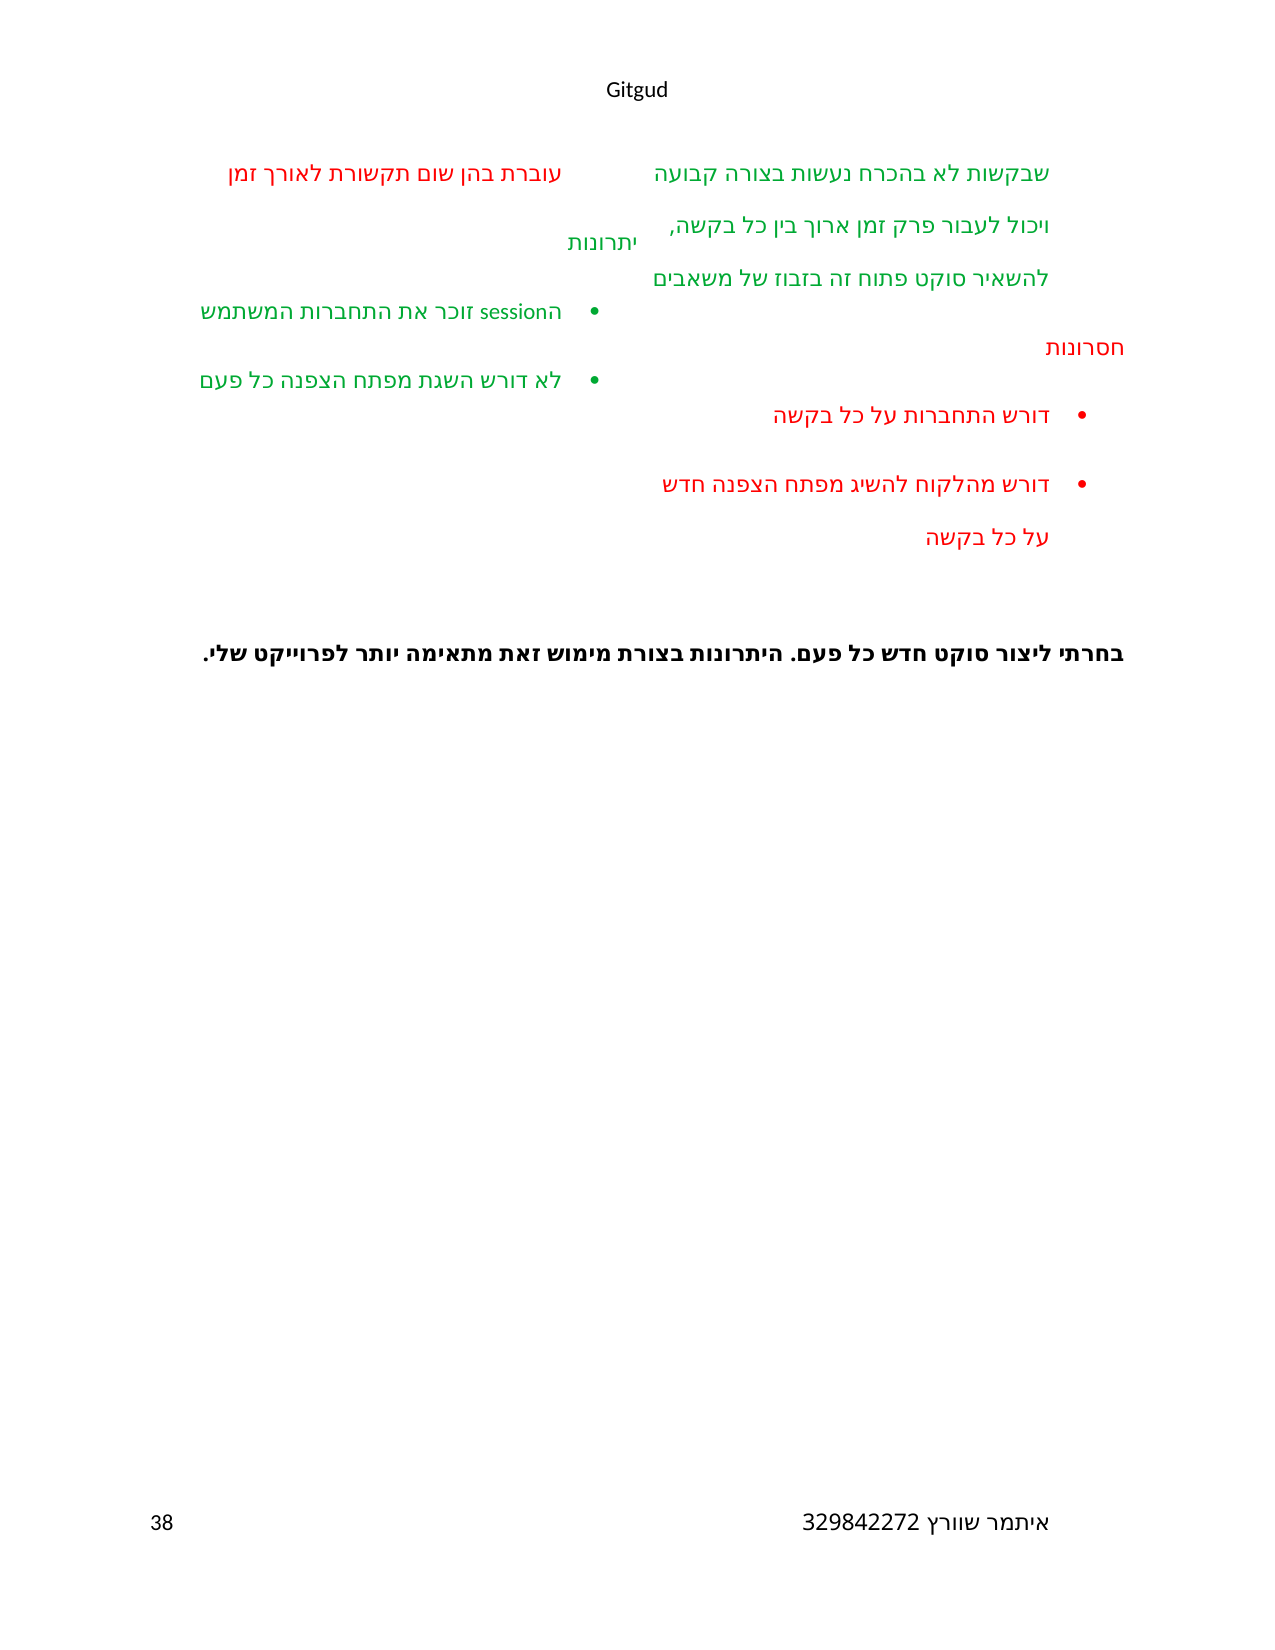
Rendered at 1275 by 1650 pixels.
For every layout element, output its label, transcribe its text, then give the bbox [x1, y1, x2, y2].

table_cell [638, 150, 1125, 629]
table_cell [150, 150, 638, 629]
text בחרתי ליצור סוקט חדש כל פעם. היתרונות בצורת מימוש זאת מתאימה יותר לפרוייקט שלי. [150, 629, 1125, 678]
